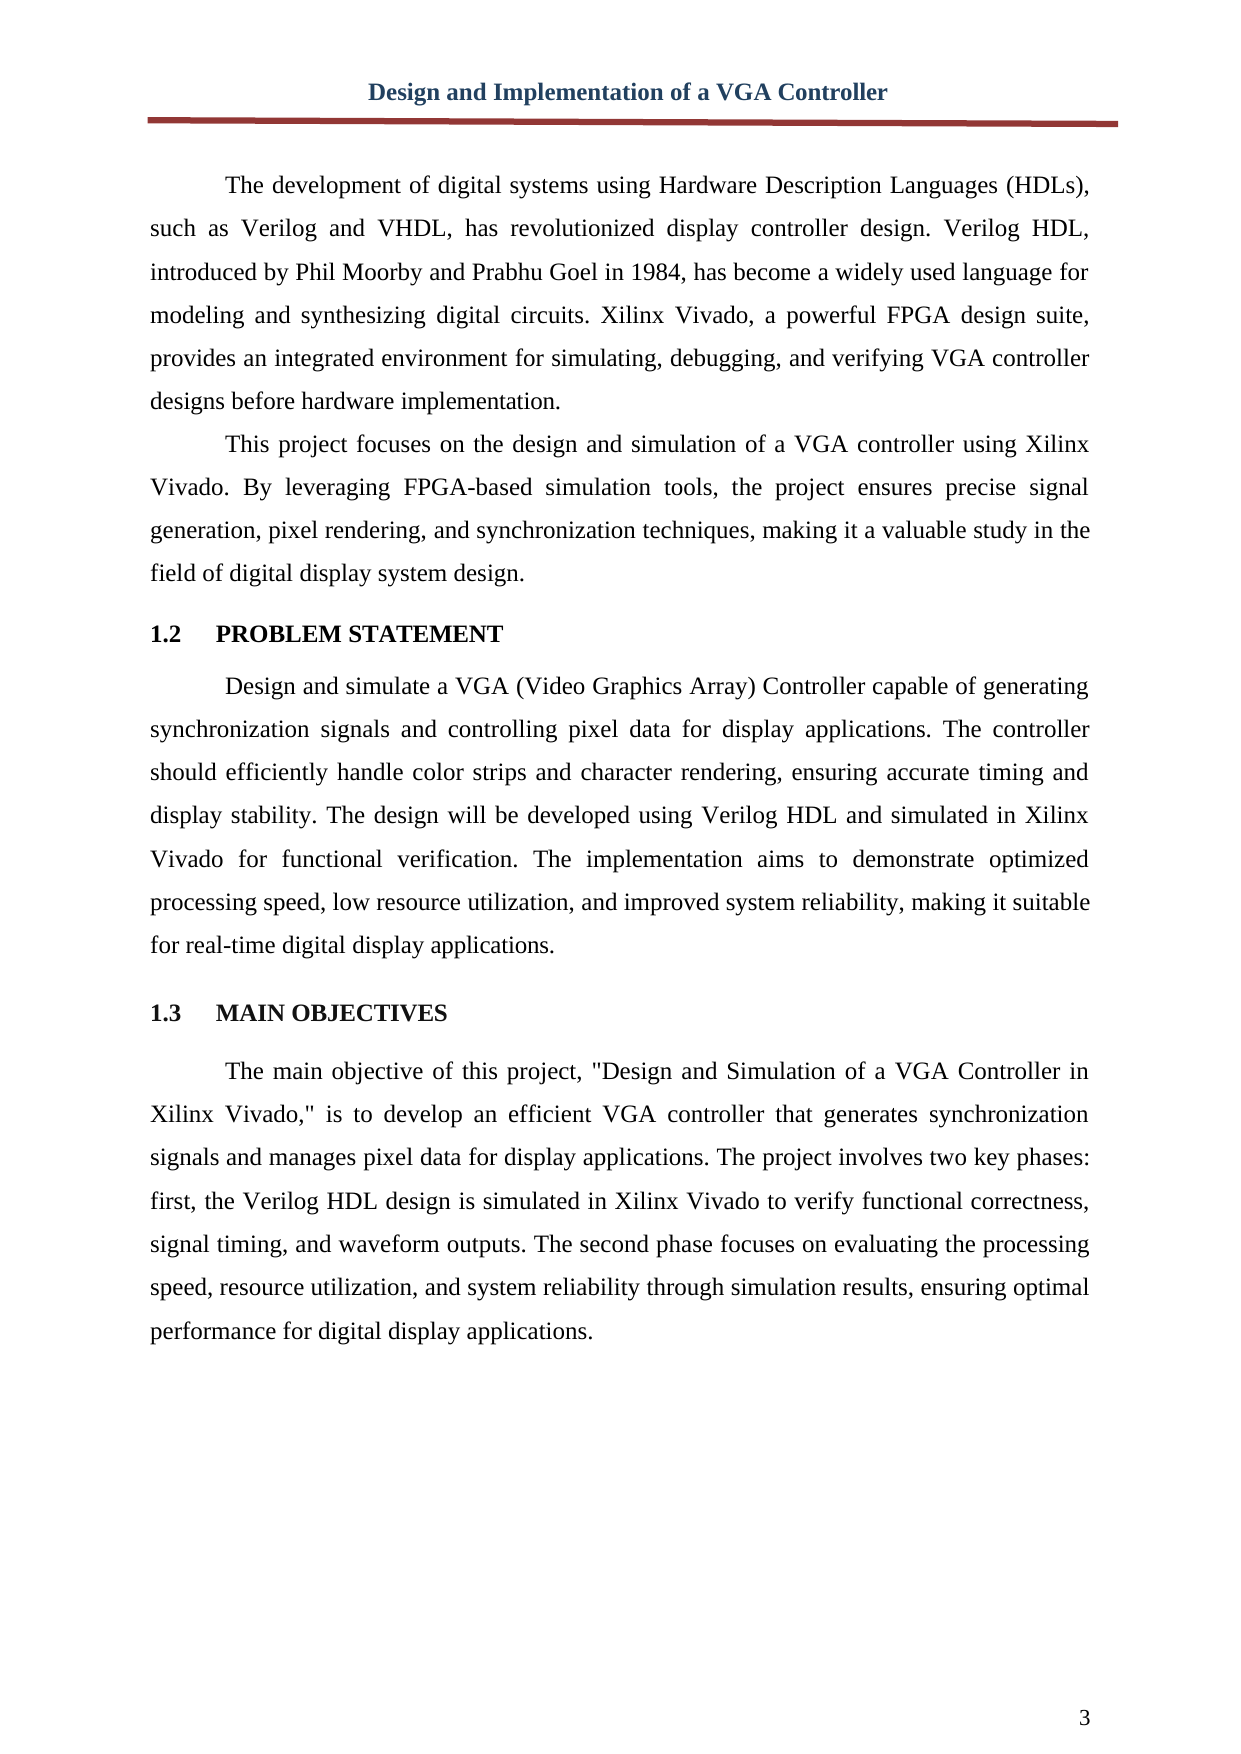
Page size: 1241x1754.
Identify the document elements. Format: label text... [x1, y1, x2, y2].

list MAIN OBJECTIVES [150, 998, 1090, 1027]
text This project focuses on the design and simulation of a VGA controller using Xilinx Vivado. By leveraging FPGA-based simulation tools, the project ensures precise signal generation, pixel rendering, and synchronization techniques, making it a valuable study in the field of digital display system design. [150, 429, 1090, 587]
text The development of digital systems using Hardware Description Languages (HDLs), such as Verilog and VHDL, has revolutionized display controller design. Verilog HDL, introduced by Phil Moorby and Prabhu Goel in 1984, has become a widely used language for modeling and synthesizing digital circuits. Xilinx Vivado, a powerful FPGA design suite, provides an integrated environment for simulating, debugging, and verifying VGA controller designs before hardware implementation. [150, 170, 1090, 415]
text The main objective of this project, "Design and Simulation of a VGA Controller in Xilinx Vivado," is to develop an efficient VGA controller that generates synchronization signals and manages pixel data for display applications. The project involves two key phases: first, the Verilog HDL design is simulated in Xilinx Vivado to verify functional correctness, signal timing, and waveform outputs. The second phase focuses on evaluating the processing speed, resource utilization, and system reliability through simulation results, ensuring optimal performance for digital display applications. [150, 1056, 1090, 1344]
list PROBLEM STATEMENT [150, 619, 1090, 647]
text Design and simulate a VGA (Video Graphics Array) Controller capable of generating synchronization signals and controlling pixel data for display applications. The controller should efficiently handle color strips and character rendering, ensuring accurate timing and display stability. The design will be developed using Verilog HDL and simulated in Xilinx Vivado for functional verification. The implementation aims to demonstrate optimized processing speed, low resource utilization, and improved system reliability, making it suitable for real-time digital display applications. [150, 671, 1090, 959]
